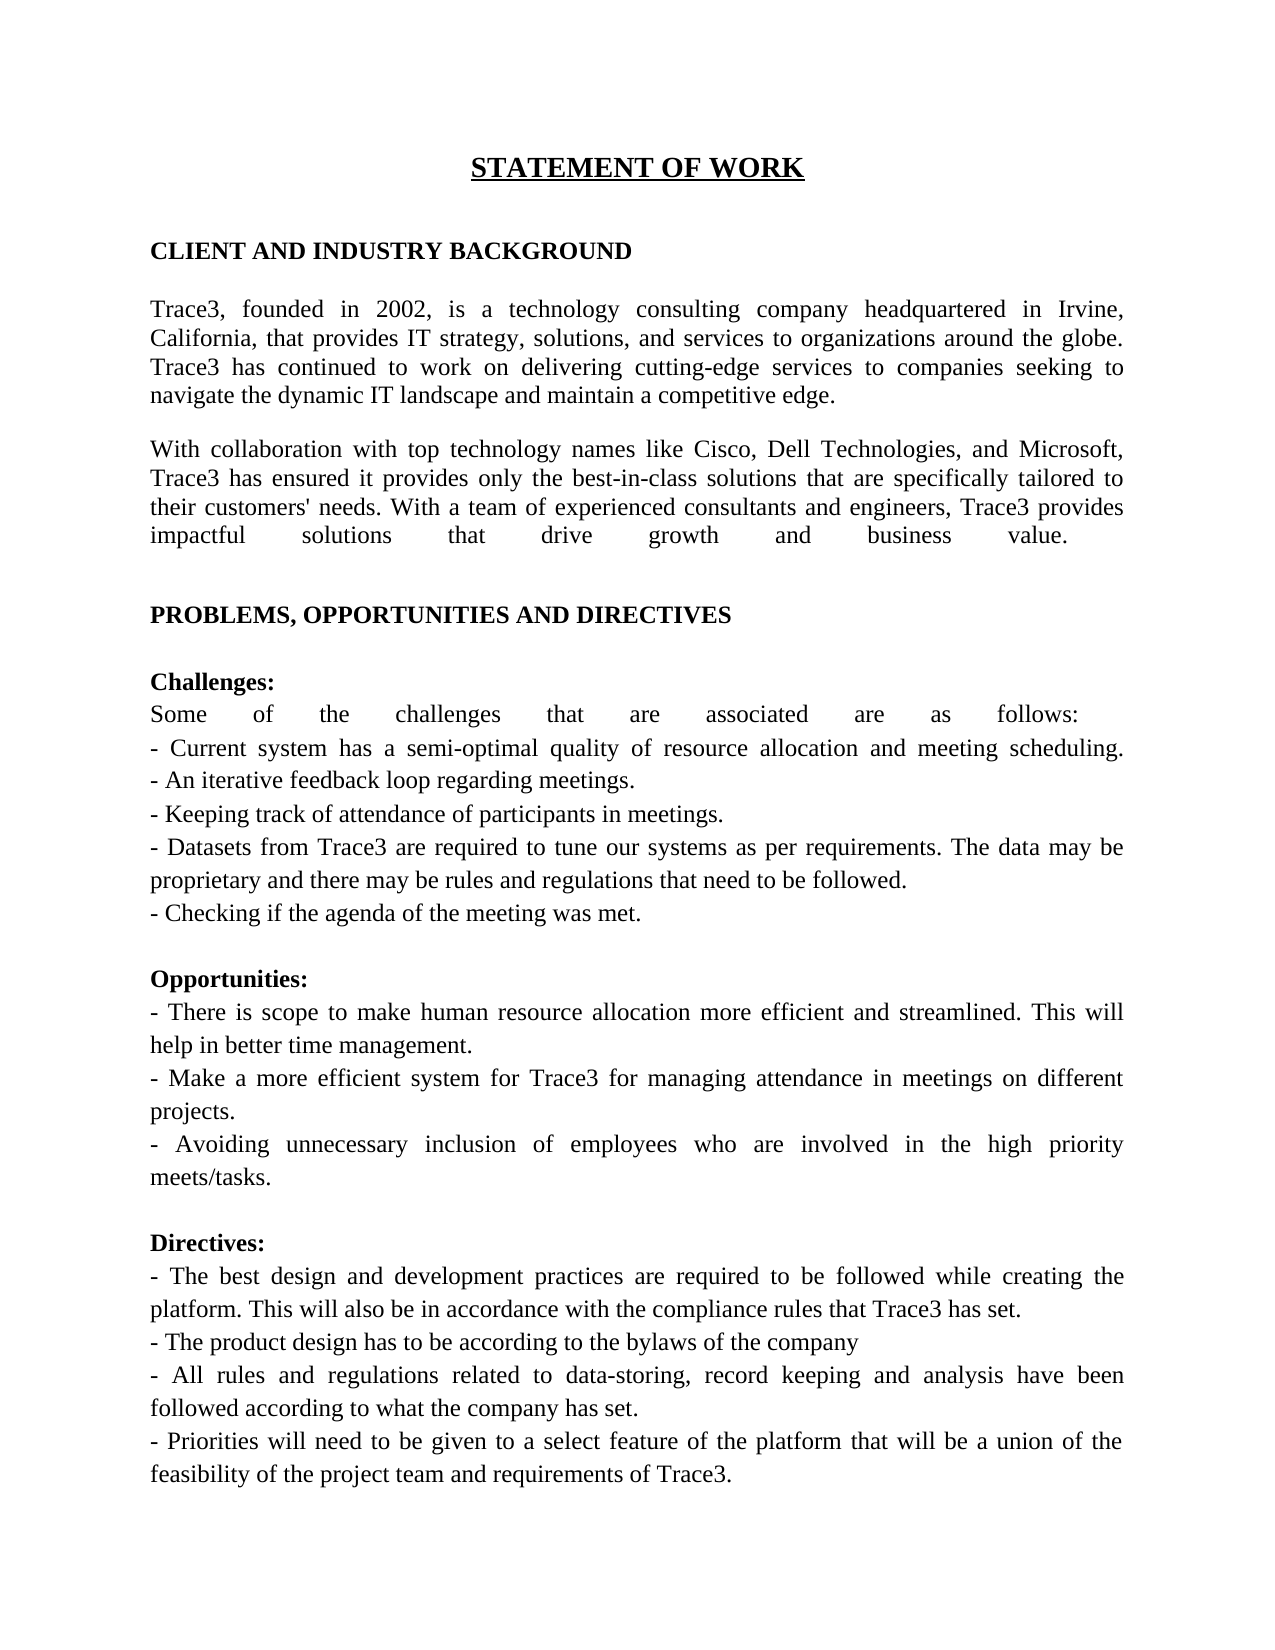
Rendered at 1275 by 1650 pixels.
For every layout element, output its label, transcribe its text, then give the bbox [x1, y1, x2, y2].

text - Datasets from Trace3 are required to tune our systems as per requirements. The data may be proprietary and there may be rules and regulations that need to be followed. [150, 832, 1125, 893]
text - Make a more efficient system for Trace3 for managing attendance in meetings on different projects. [150, 1063, 1125, 1124]
text Opportunities: [150, 931, 1125, 992]
text - All rules and regulations related to data-storing, record keeping and analysis have been followed according to what the company has set. [150, 1360, 1125, 1422]
text PROBLEMS, OPPORTUNITIES AND DIRECTIVES [150, 601, 1125, 629]
text - Checking if the agenda of the meeting was met. [150, 898, 1125, 926]
text STATEMENT OF WORK [150, 150, 1125, 223]
text - The product design has to be according to the bylaws of the company [150, 1327, 1125, 1356]
text With collaboration with top technology names like Cisco, Dell Technologies, and Microsoft, Trace3 has ensured it provides only the best-in-class solutions that are specifically tailored to their customers' needs. With a team of experienced consultants and engineers, Trace3 provides impactful solutions that drive growth and business value. [150, 434, 1125, 576]
text CLIENT AND INDUSTRY BACKGROUND [150, 236, 1125, 265]
text - Keeping track of attendance of participants in meetings. [150, 799, 1125, 827]
text Challenges: Some of the challenges that are associated are as follows: - Current system has a semi-optimal quality of resource allocation and meeting scheduling. - An iterative feedback loop regarding meetings. [150, 667, 1125, 794]
text Directives: [150, 1228, 1125, 1257]
text - The best design and development practices are required to be followed while creating the platform. This will also be in accordance with the compliance rules that Trace3 has set. [150, 1261, 1125, 1323]
text Trace3, founded in 2002, is a technology consulting company headquartered in Irvine, California, that provides IT strategy, solutions, and services to organizations around the globe. Trace3 has continued to work on delivering cutting-edge services to companies seeking to navigate the dynamic IT landscape and maintain a competitive edge. [150, 294, 1125, 409]
text - Avoiding unnecessary inclusion of employees who are involved in the high priority meets/tasks. [150, 1129, 1125, 1191]
text - Priorities will need to be given to a select feature of the platform that will be a union of the feasibility of the project team and requirements of Trace3. [150, 1426, 1125, 1488]
text - There is scope to make human resource allocation more efficient and streamlined. This will help in better time management. [150, 997, 1125, 1058]
